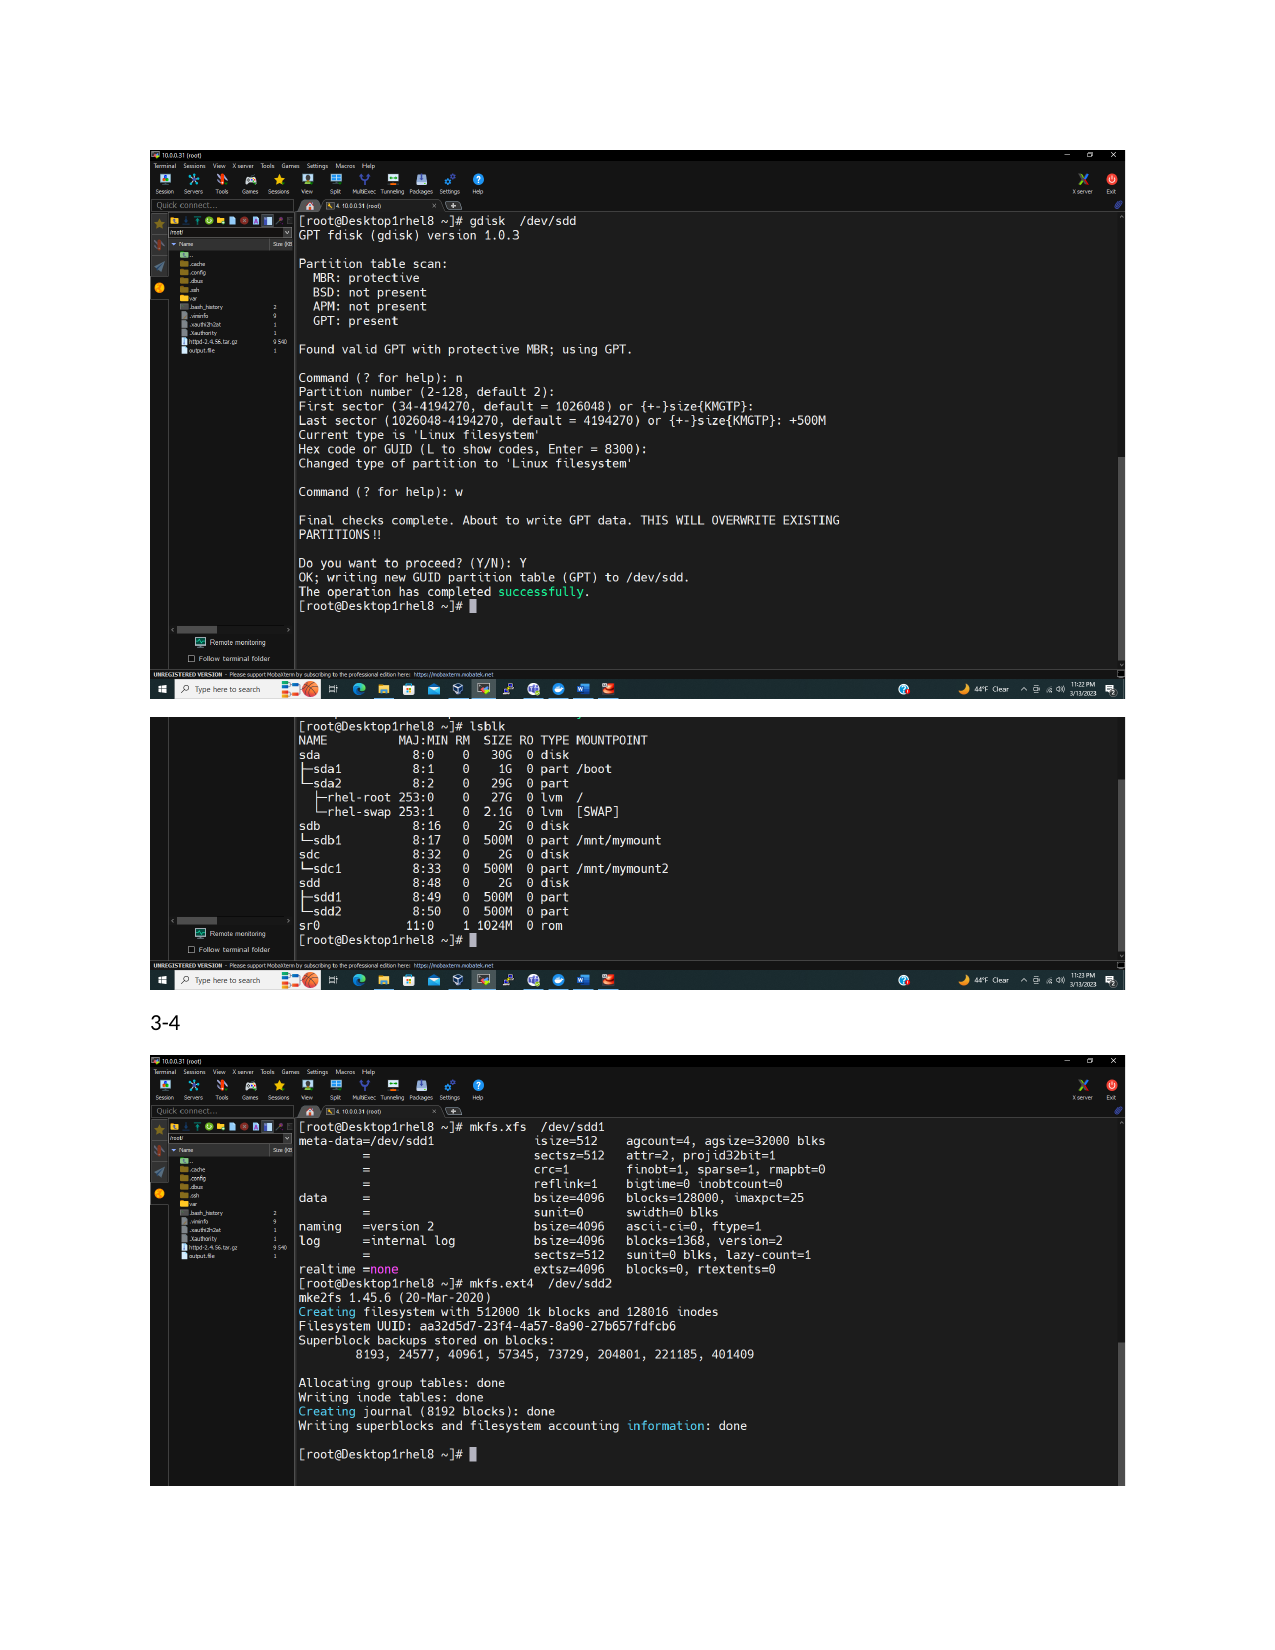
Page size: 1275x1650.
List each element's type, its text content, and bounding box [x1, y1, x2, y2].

picture [150, 150, 1125, 699]
picture [150, 1055, 1125, 1486]
picture [150, 717, 1125, 990]
text 3-4 [150, 1008, 1125, 1037]
